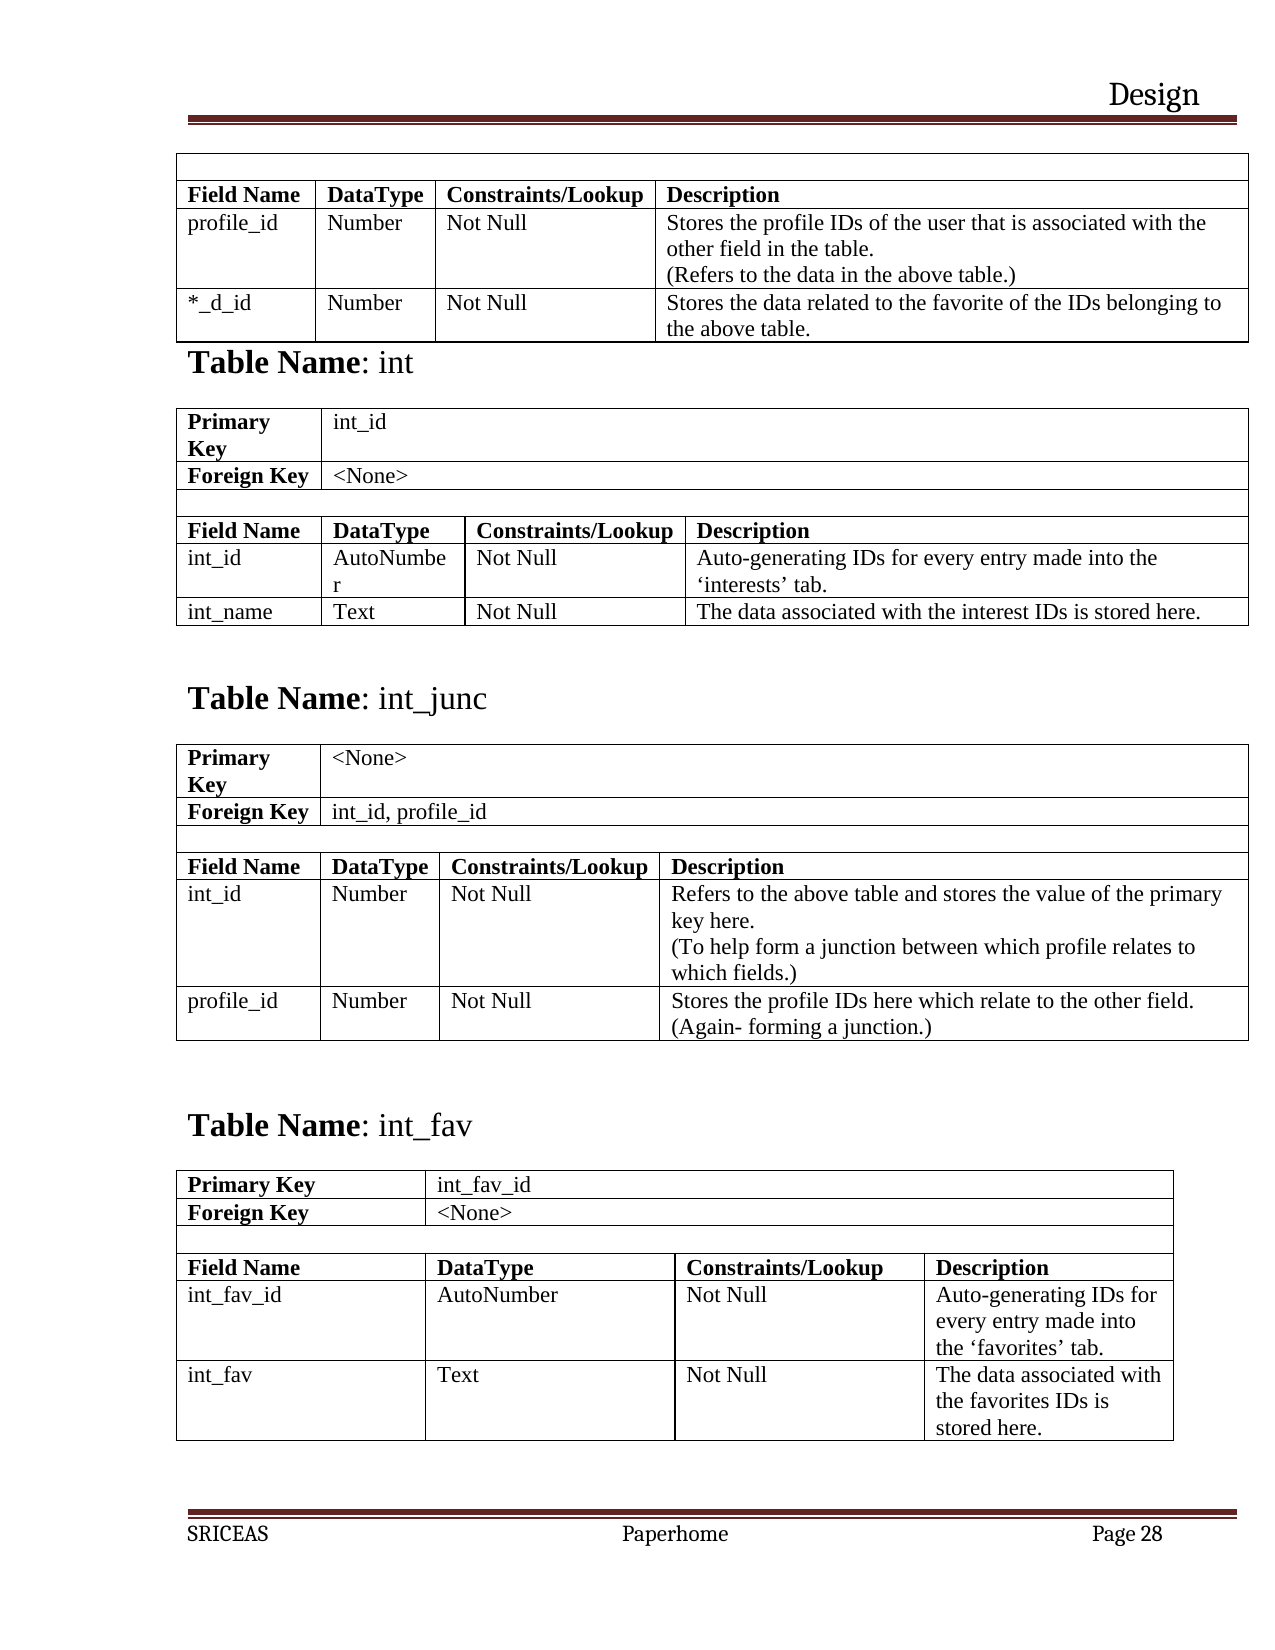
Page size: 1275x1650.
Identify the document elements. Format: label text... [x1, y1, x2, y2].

table_cell int_fav_id [177, 1281, 425, 1360]
table_cell Description [656, 181, 1248, 208]
table_cell int_id [177, 544, 321, 597]
table_cell The data associated with the interest IDs is stored here. [686, 598, 1248, 624]
table_cell Not Null [440, 987, 659, 1039]
table_cell Not Null [466, 598, 685, 624]
table_cell [177, 826, 1248, 852]
table_cell Not Null [436, 289, 655, 341]
text Table Name: int_fav [187, 1106, 1237, 1144]
table_cell [177, 490, 1248, 516]
table_header Primary Key [177, 745, 320, 797]
table_cell Description [660, 853, 1248, 879]
table_cell Not Null [676, 1281, 924, 1360]
table_cell DataType [322, 517, 464, 543]
table_cell The data associated with the favorites IDs is stored here. [925, 1361, 1173, 1440]
table_cell Constraints/Lookup [436, 181, 655, 208]
table_cell <None> [426, 1199, 1173, 1225]
table_cell int_id, profile_id [321, 798, 1248, 824]
table_cell Text [322, 598, 464, 624]
table_cell Number [321, 880, 439, 986]
table_cell Text [426, 1361, 674, 1440]
table_cell Not Null [676, 1361, 924, 1440]
table_cell Auto-generating IDs for every entry made into the ‘favorites’ tab. [925, 1281, 1173, 1360]
table_cell Field Name [177, 853, 320, 879]
table_cell Field Name [177, 181, 315, 208]
table_cell profile_id [177, 209, 315, 288]
table_header int_fav_id [426, 1171, 1173, 1198]
table_cell int_fav [177, 1361, 425, 1440]
text Table Name: int [187, 343, 1237, 381]
table_cell DataType [426, 1254, 674, 1280]
table_cell *_d_id [177, 289, 315, 341]
table_header <None> [321, 745, 1248, 797]
table_cell Stores the profile IDs of the user that is associated with the other field in the table. (Refers to the data in the above table.) [656, 209, 1248, 288]
table_cell Field Name [177, 517, 321, 543]
table_cell Stores the data related to the favorite of the IDs belonging to the above table. [656, 289, 1248, 341]
table_cell Number [316, 209, 435, 288]
table_header Primary Key [177, 1171, 425, 1198]
table_cell Constraints/Lookup [676, 1254, 924, 1280]
table_cell AutoNumber [426, 1281, 674, 1360]
table_cell DataType [316, 181, 435, 208]
table_cell DataType [321, 853, 439, 879]
table_cell Description [686, 517, 1248, 543]
table_cell int_id [177, 880, 320, 986]
table_cell <None> [322, 462, 1248, 488]
table_cell Foreign Key [177, 798, 320, 824]
table_cell Auto-generating IDs for every entry made into the ‘interests’ tab. [686, 544, 1248, 597]
table_cell Constraints/Lookup [466, 517, 685, 543]
table_header int_id [322, 409, 1248, 461]
table_cell Constraints/Lookup [440, 853, 659, 879]
table_cell AutoNumber [322, 544, 464, 597]
table_cell profile_id [177, 987, 320, 1039]
table_cell Not Null [466, 544, 685, 597]
table_header Primary Key [177, 409, 321, 461]
table_cell Field Name [177, 1254, 425, 1280]
table_cell Not Null [436, 209, 655, 288]
text Table Name: int_junc [187, 678, 1237, 717]
table_cell int_name [177, 598, 321, 624]
table_cell Foreign Key [177, 462, 321, 488]
table_cell Foreign Key [177, 1199, 425, 1225]
table_cell [177, 154, 1248, 180]
table_cell Number [316, 289, 435, 341]
table_cell Stores the profile IDs here which relate to the other field. (Again- forming a junction.) [660, 987, 1248, 1039]
table_cell Not Null [440, 880, 659, 986]
table_cell Description [925, 1254, 1173, 1280]
table_cell Number [321, 987, 439, 1039]
table_cell [177, 1226, 1173, 1253]
table_cell Refers to the above table and stores the value of the primary key here. (To help form a junction between which profile relates to which fields.) [660, 880, 1248, 986]
